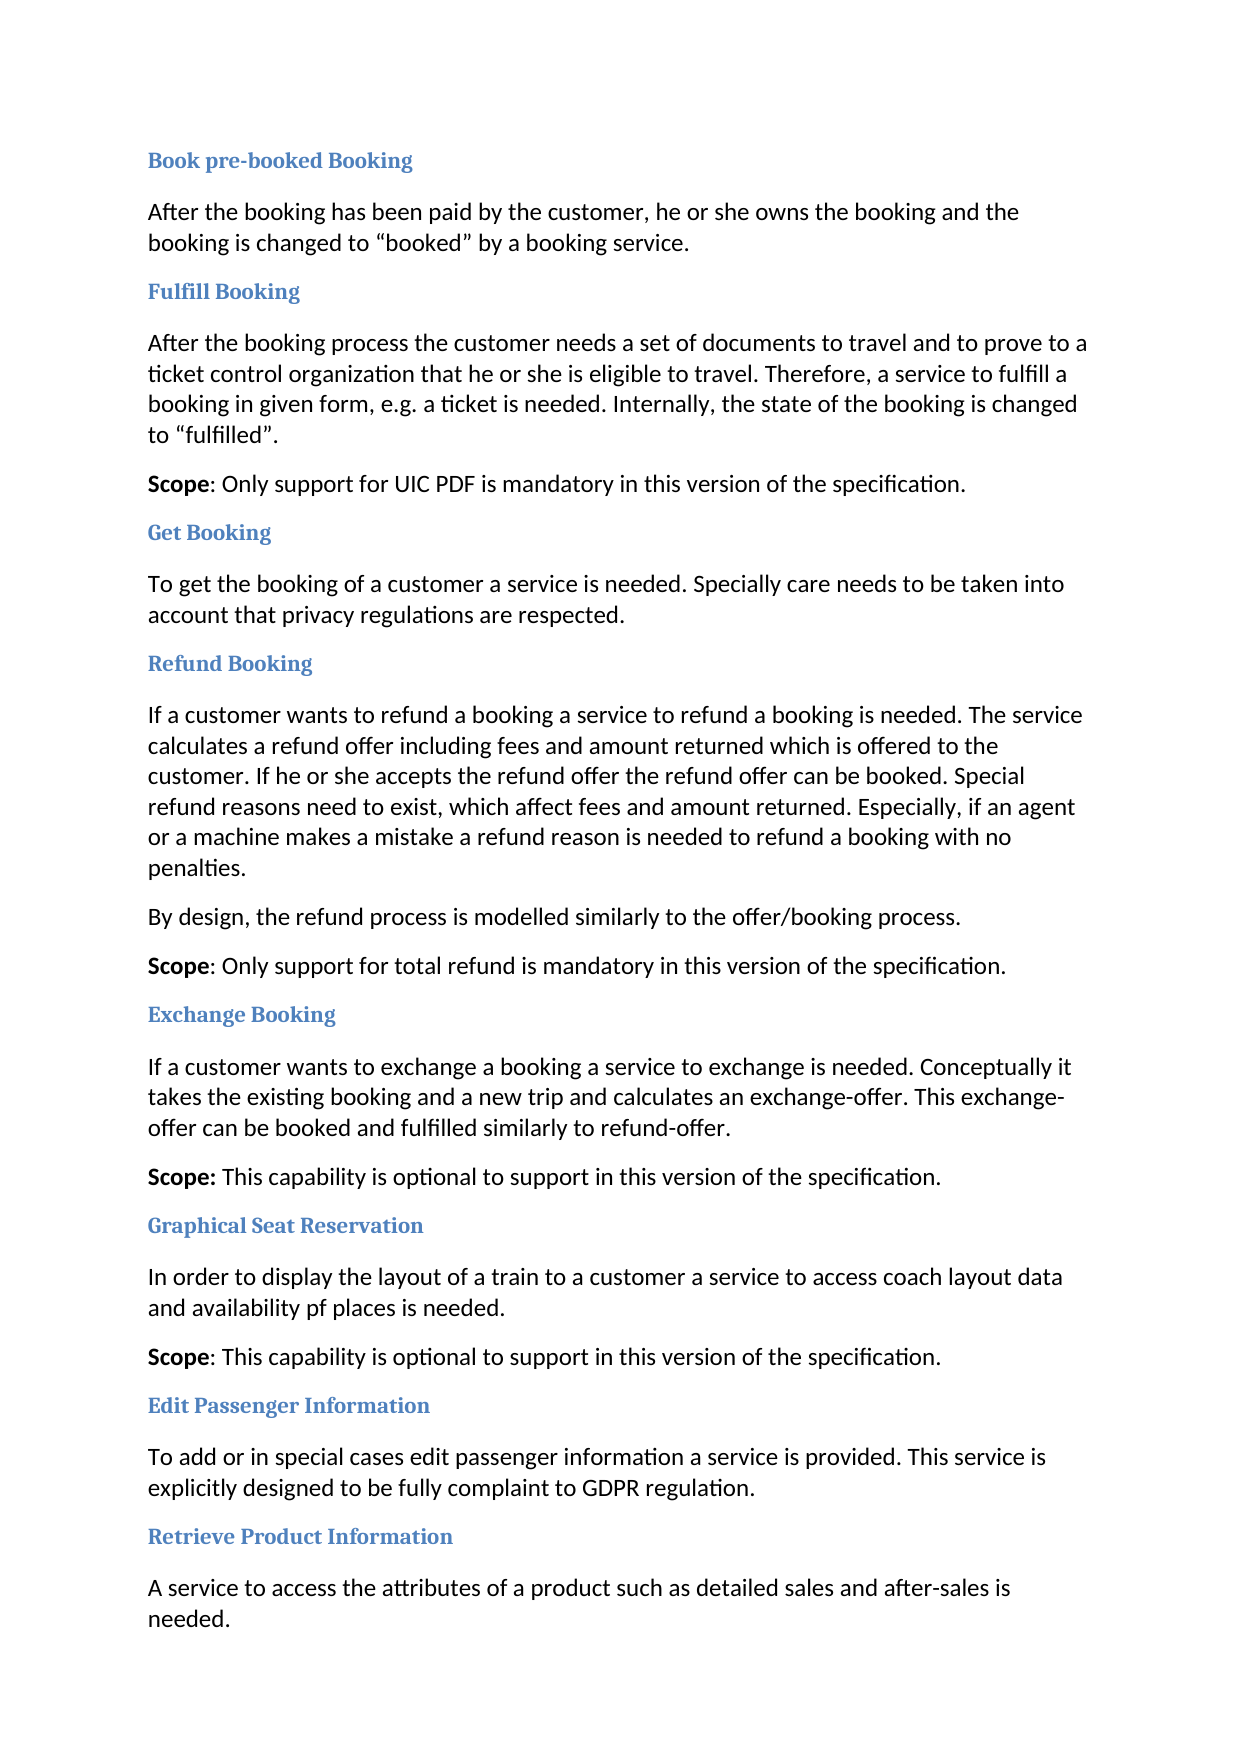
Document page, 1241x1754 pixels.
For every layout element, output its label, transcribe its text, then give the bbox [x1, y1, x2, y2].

text If a customer wants to refund a booking a service to refund a booking is needed. The service calculates a refund offer including fees and amount returned which is offered to the customer. If he or she accepts the refund offer the refund offer can be booked. Special refund reasons need to exist, which affect fees and amount returned. Especially, if an agent or a machine makes a mistake a refund reason is needed to refund a booking with no penalties. [148, 699, 1093, 882]
subtitle Retrieve Product Information [148, 1523, 1093, 1550]
text After the booking has been paid by the customer, he or she owns the booking and the booking is changed to “booked” by a booking service. [148, 197, 1093, 258]
text Scope: Only support for UIC PDF is mandatory in this version of the specification. [148, 468, 1093, 499]
text To get the booking of a customer a service is needed. Specially care needs to be taken into account that privacy regulations are respected. [148, 568, 1093, 629]
subtitle Get Booking [148, 519, 1093, 546]
subtitle Refund Booking [148, 650, 1093, 677]
text Scope: This capability is optional to support in this version of the specification. [148, 1341, 1093, 1372]
text To add or in special cases edit passenger information a service is provided. This service is explicitly designed to be fully complaint to GDPR regulation. [148, 1442, 1093, 1503]
text After the booking process the customer needs a set of documents to travel and to prove to a ticket control organization that he or she is eligible to travel. Therefore, a service to fulfill a booking in given form, e.g. a ticket is needed. Internally, the state of the booking is changed to “fulfilled”. [148, 327, 1093, 449]
text In order to display the layout of a train to a customer a service to access coach layout data and availability pf places is needed. [148, 1261, 1093, 1322]
subtitle Fulfill Booking [148, 278, 1093, 305]
text Scope: Only support for total refund is mandatory in this version of the specification. [148, 951, 1093, 981]
text A service to access the attributes of a product such as detailed sales and after-sales is needed. [148, 1572, 1093, 1633]
subtitle Exchange Booking [148, 1002, 1093, 1028]
text By design, the refund process is modelled similarly to the offer/booking process. [148, 901, 1093, 932]
subtitle Book pre-booked Booking [148, 148, 1093, 174]
text If a customer wants to exchange a booking a service to exchange is needed. Conceptually it takes the existing booking and a new trip and calculates an exchange-offer. This exchange-offer can be booked and fulfilled similarly to refund-offer. [148, 1051, 1093, 1142]
subtitle Graphical Seat Reservation [148, 1212, 1093, 1239]
subtitle Edit Passenger Information [148, 1393, 1093, 1419]
text Scope: This capability is optional to support in this version of the specification. [148, 1161, 1093, 1192]
